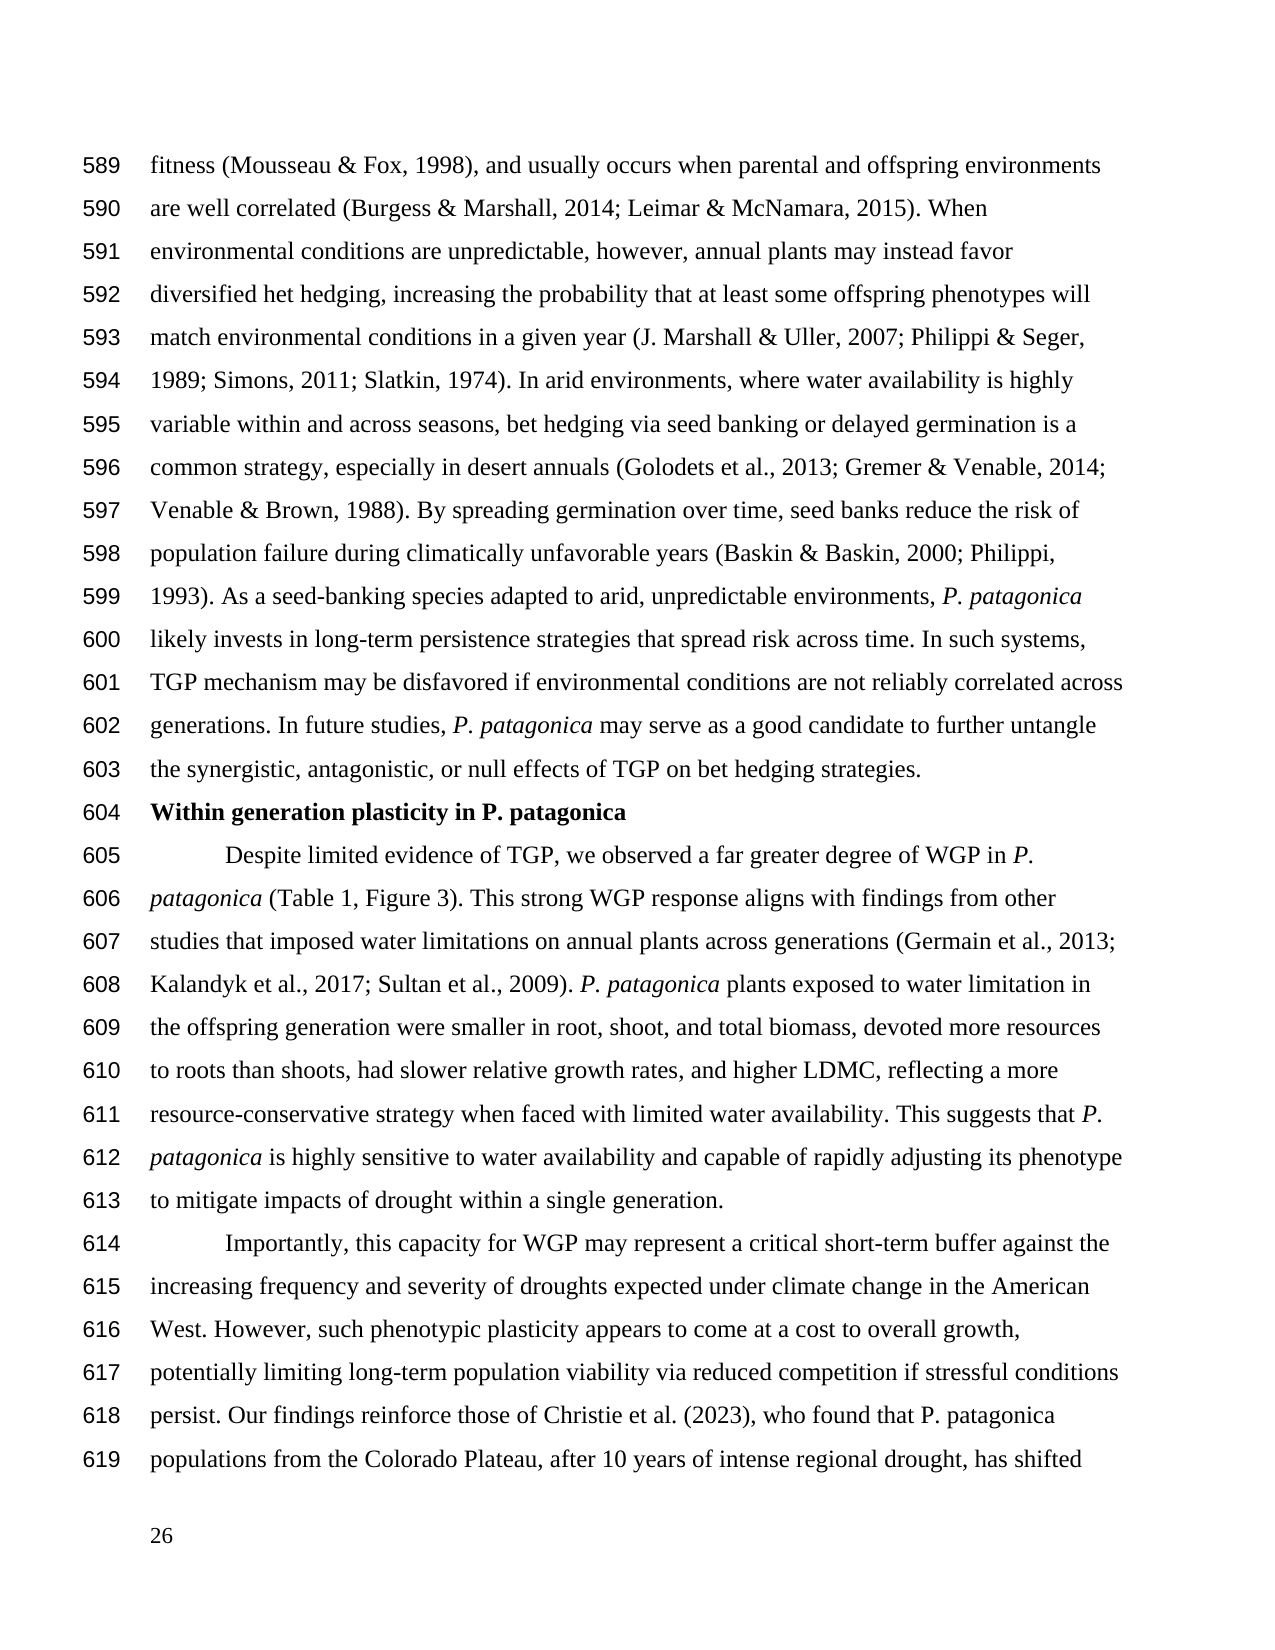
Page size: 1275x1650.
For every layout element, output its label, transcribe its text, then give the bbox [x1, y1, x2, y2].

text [150, 150, 1125, 782]
text Despite limited evidence of TGP, we observed a far greater degree of WGP in P. patagonica (Table 1, Figure 3). This strong WGP response aligns with findings from other studies that imposed water limitations on annual plants across generations (Germain et al., 2013; Kalandyk et al., 2017; Sultan et al., 2009). P. patagonica plants exposed to water limitation in the offspring generation were smaller in root, shoot, and total biomass, devoted more resources to roots than shoots, had slower relative growth rates, and higher LDMC, reflecting a more resource-conservative strategy when faced with limited water availability. This suggests that P. patagonica is highly sensitive to water availability and capable of rapidly adjusting its phenotype to mitigate impacts of drought within a single generation. [150, 840, 1125, 1214]
text Within generation plasticity in P. patagonica [150, 797, 1125, 826]
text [150, 1228, 1125, 1472]
